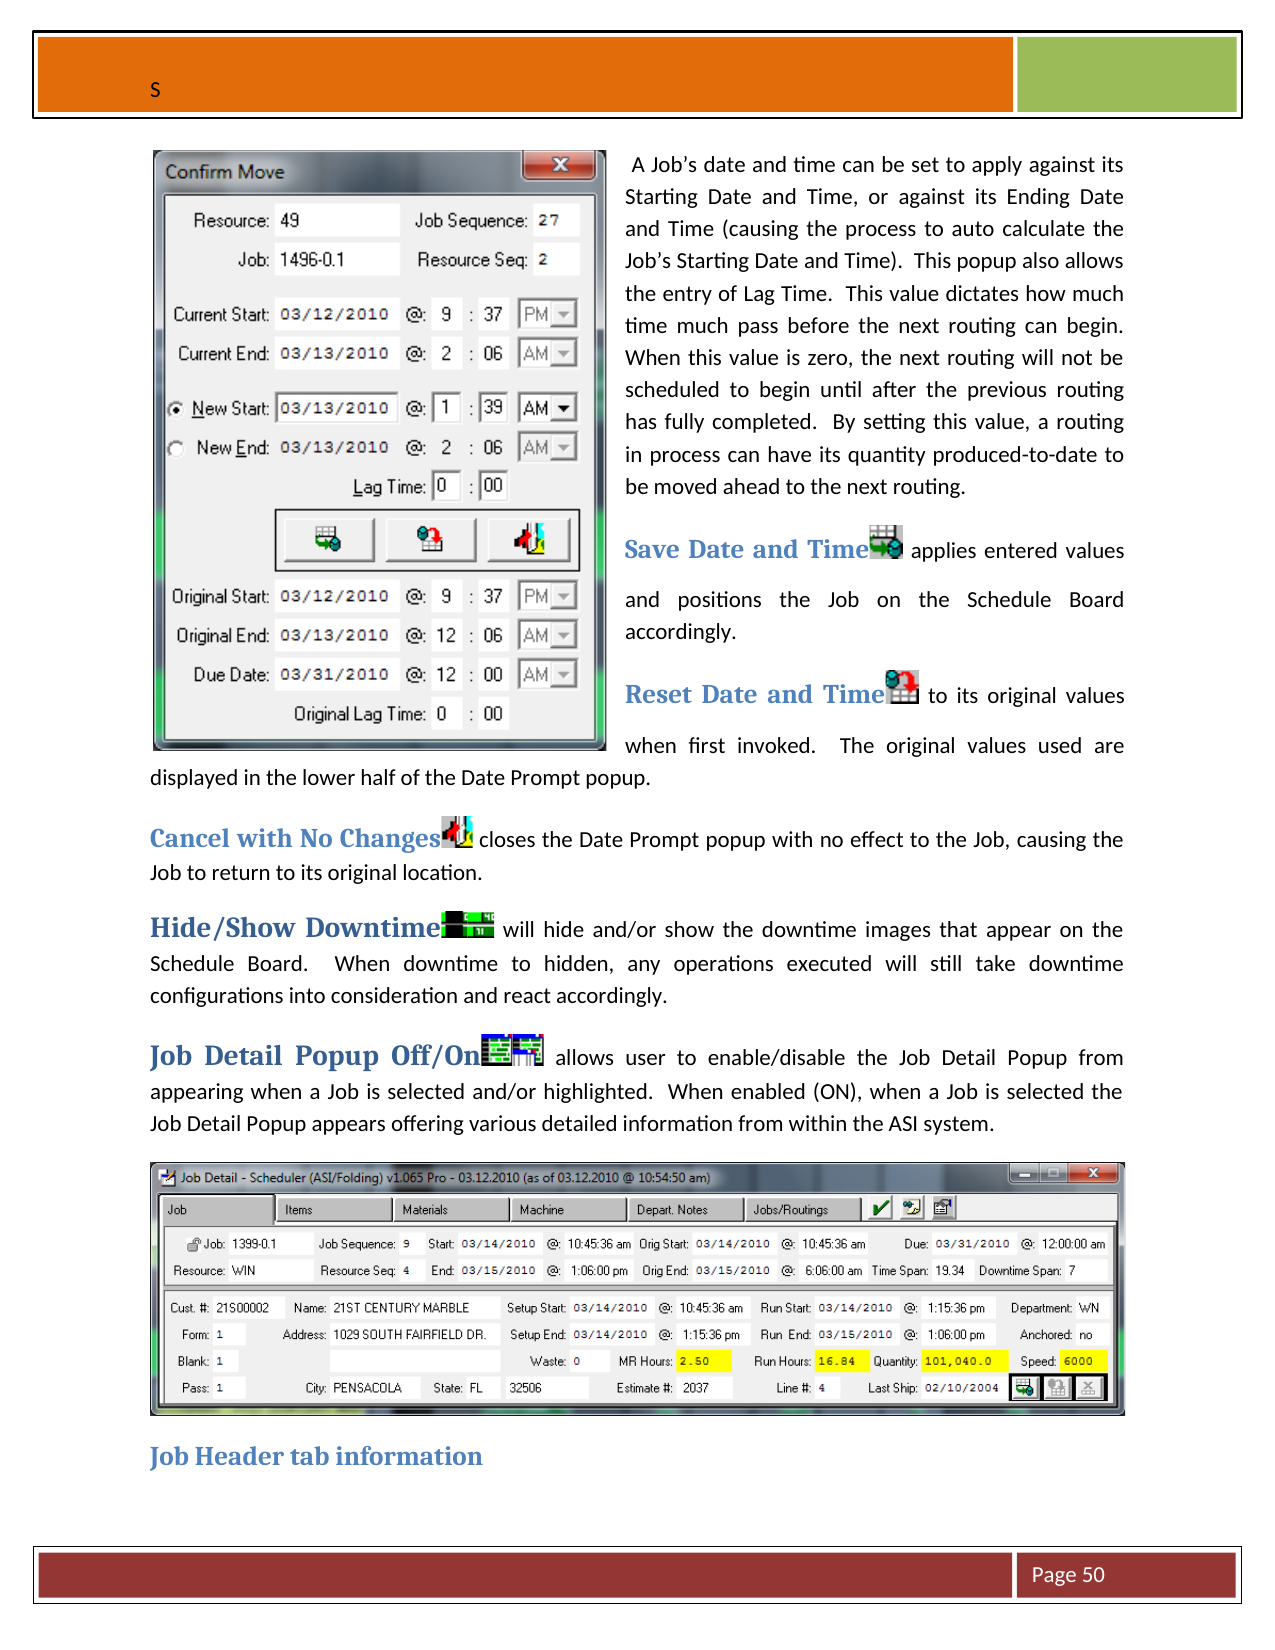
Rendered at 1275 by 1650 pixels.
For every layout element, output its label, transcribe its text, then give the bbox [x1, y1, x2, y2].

text Hide/Show Downtime will hide and/or show the downtime images that appear on the Schedule Board. When downtime to hidden, any operations executed will still take downtime configurations into consideration and react accordingly. [150, 911, 1125, 1009]
picture [885, 670, 919, 704]
text Job Header tab information [150, 1441, 1125, 1472]
text Save Date and Time applies entered values and positions the Job on the Schedule Board accordingly. [607, 525, 1125, 645]
picture [441, 816, 473, 848]
text Reset Date and Time to its original values when first invoked. The original values used are displayed in the lower half of the Date Prompt popup. [150, 670, 1125, 791]
picture [150, 1162, 1125, 1416]
picture [869, 525, 903, 559]
picture [481, 1034, 544, 1066]
text Cancel with No Changes closes the Date Prompt popup with no effect to the Job, causing the Job to return to its original location. [150, 816, 1125, 886]
picture [153, 150, 607, 751]
text A Job’s date and time can be set to apply against its Starting Date and Time, or against its Ending Date and Time (causing the process to auto calculate the Job’s Starting Date and Time). This popup also allows the entry of Lag Time. This value dictates how much time much pass before the next routing can begin. When this value is zero, the next routing will not be scheduled to begin until after the previous routing has fully completed. By setting this value, a routing in process can have its quantity produced-to-date to be moved ahead to the next routing. [607, 150, 1125, 500]
text Job Detail Popup Off/On allows user to enable/disable the Job Detail Popup from appearing when a Job is selected and/or highlighted. When enabled (ON), when a Job is selected the Job Detail Popup appears offering various detailed information from within the ASI system. [150, 1034, 1125, 1137]
picture [441, 911, 495, 938]
